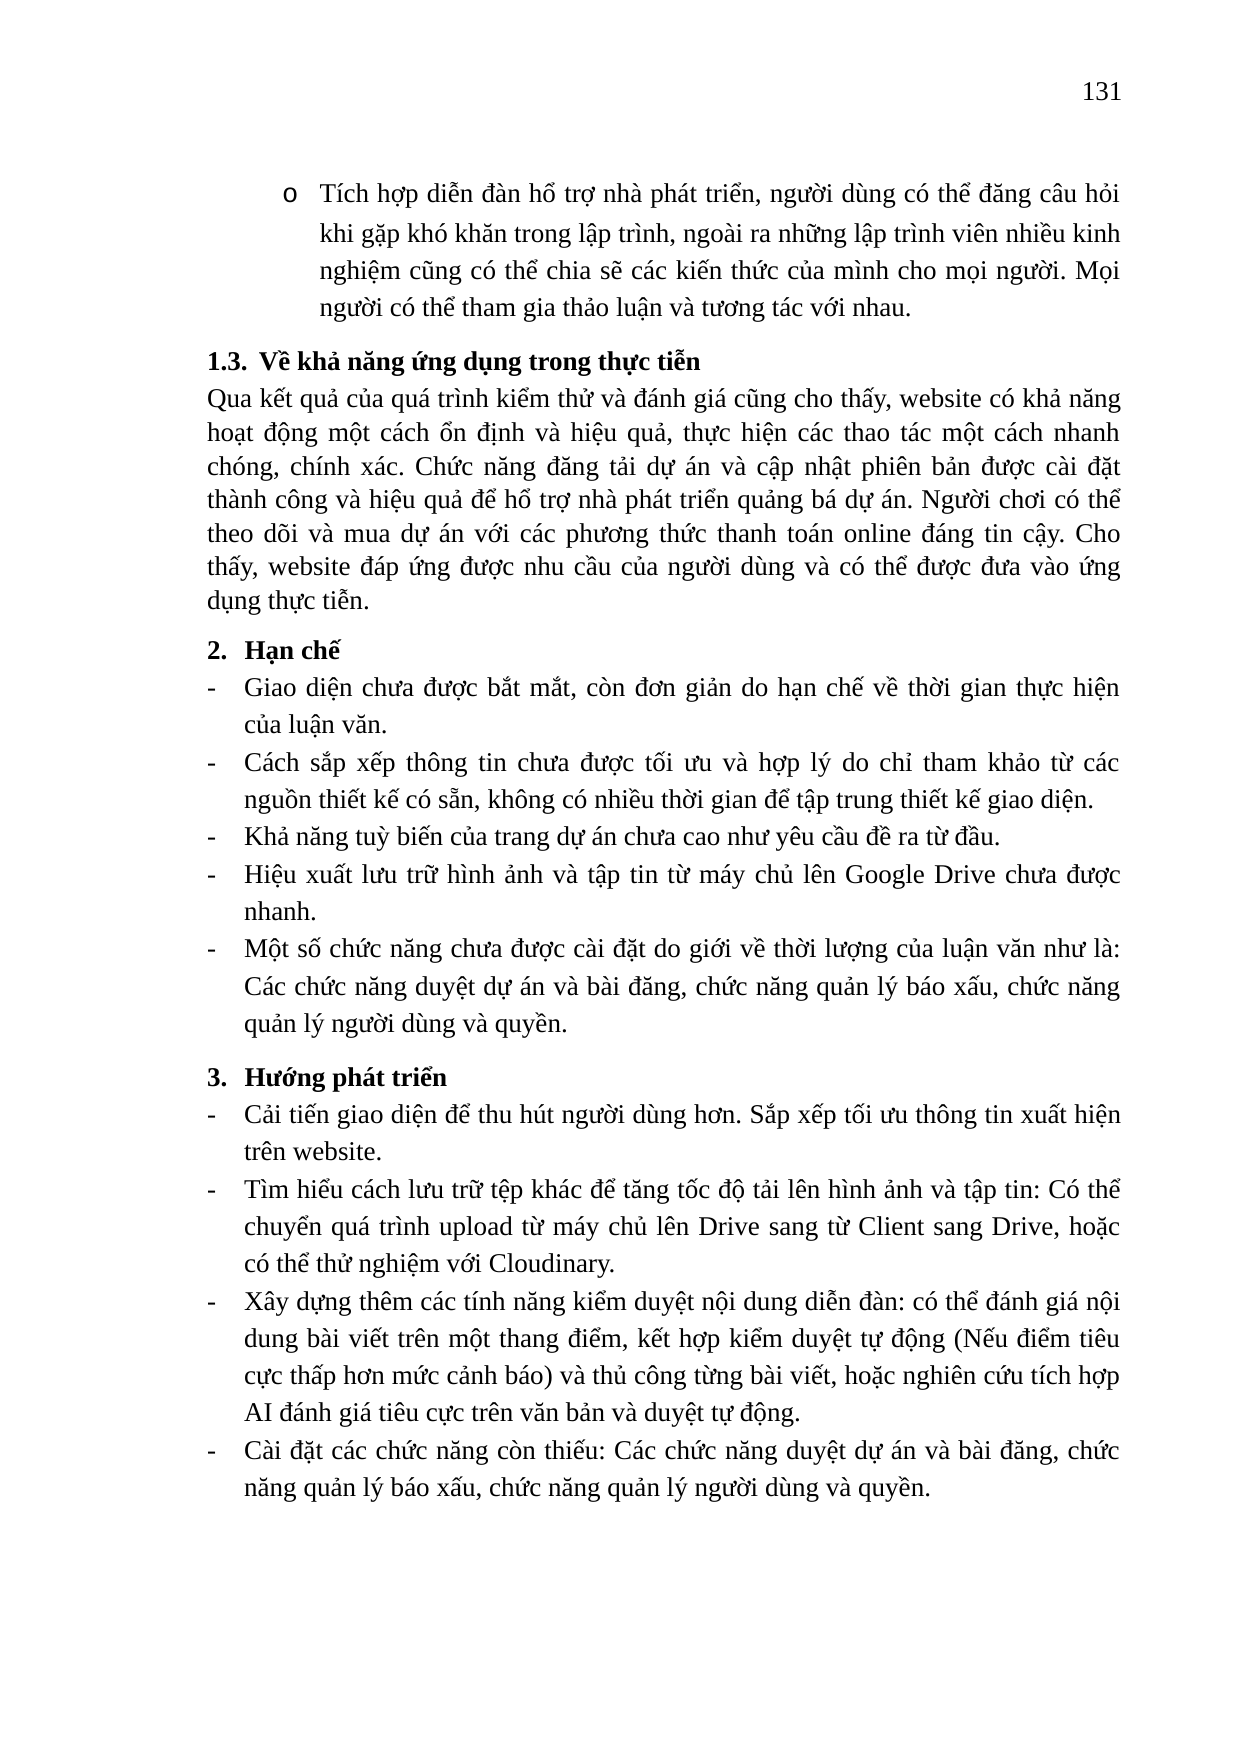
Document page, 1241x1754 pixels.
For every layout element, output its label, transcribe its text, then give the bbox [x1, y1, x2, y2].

list Cách sắp xếp thông tin chưa được tối ưu và hợp lý do chỉ tham khảo từ các nguồn thiết kế có sẵn, không có nhiều thời gian để tập trung thiết kế giao diện. [207, 746, 1122, 814]
list Xây dựng thêm các tính năng kiểm duyệt nội dung diễn đàn: có thể đánh giá nội dung bài viết trên một thang điểm, kết hợp kiểm duyệt tự động (Nếu điểm tiêu cực thấp hơn mức cảnh báo) và thủ công từng bài viết, hoặc nghiên cứu tích hợp AI đánh giá tiêu cực trên văn bản và duyệt tự động. [207, 1285, 1122, 1428]
list Tìm hiểu cách lưu trữ tệp khác để tăng tốc độ tải lên hình ảnh và tập tin: Có thể chuyển quá trình upload từ máy chủ lên Drive sang từ Client sang Drive, hoặc có thể thử nghiệm với Cloudinary. [207, 1173, 1122, 1278]
list Một số chức năng chưa được cài đặt do giới về thời lượng của luận văn như là: Các chức năng duyệt dự án và bài đăng, chức năng quản lý báo xấu, chức năng quản lý người dùng và quyền. [207, 932, 1122, 1038]
list Tích hợp diễn đàn hổ trợ nhà phát triển, người dùng có thể đăng câu hỏi khi gặp khó khăn trong lập trình, ngoài ra những lập trình viên nhiều kinh nghiệm cũng có thể chia sẽ các kiến thức của mình cho mọi người. Mọi người có thể tham gia thảo luận và tương tác với nhau. [282, 177, 1122, 322]
subtitle Hạn chế [207, 634, 1122, 665]
text Qua kết quả của quá trình kiểm thử và đánh giá cũng cho thấy, website có khả năng hoạt động một cách ổn định và hiệu quả, thực hiện các thao tác một cách nhanh chóng, chính xác. Chức năng đăng tải dự án và cập nhật phiên bản được cài đặt thành công và hiệu quả để hổ trợ nhà phát triển quảng bá dự án. Người chơi có thể theo dõi và mua dự án với các phương thức thanh toán online đáng tin cậy. Cho thấy, website đáp ứng được nhu cầu của người dùng và có thể được đưa vào ứng dụng thực tiễn. [207, 383, 1122, 615]
list Khả năng tuỳ biến của trang dự án chưa cao như yêu cầu đề ra từ đầu. [207, 821, 1122, 852]
list Cải tiến giao diện để thu hút người dùng hơn. Sắp xếp tối ưu thông tin xuất hiện trên website. [207, 1098, 1122, 1167]
list Hiệu xuất lưu trữ hình ảnh và tập tin từ máy chủ lên Google Drive chưa được nhanh. [207, 858, 1122, 926]
list Cài đặt các chức năng còn thiếu: Các chức năng duyệt dự án và bài đăng, chức năng quản lý báo xấu, chức năng quản lý người dùng và quyền. [207, 1434, 1122, 1502]
subtitle Hướng phát triển [207, 1061, 1122, 1092]
subtitle Về khả năng ứng dụng trong thực tiễn [207, 345, 1122, 376]
list Giao diện chưa được bắt mắt, còn đơn giản do hạn chế về thời gian thực hiện của luận văn. [207, 671, 1122, 740]
